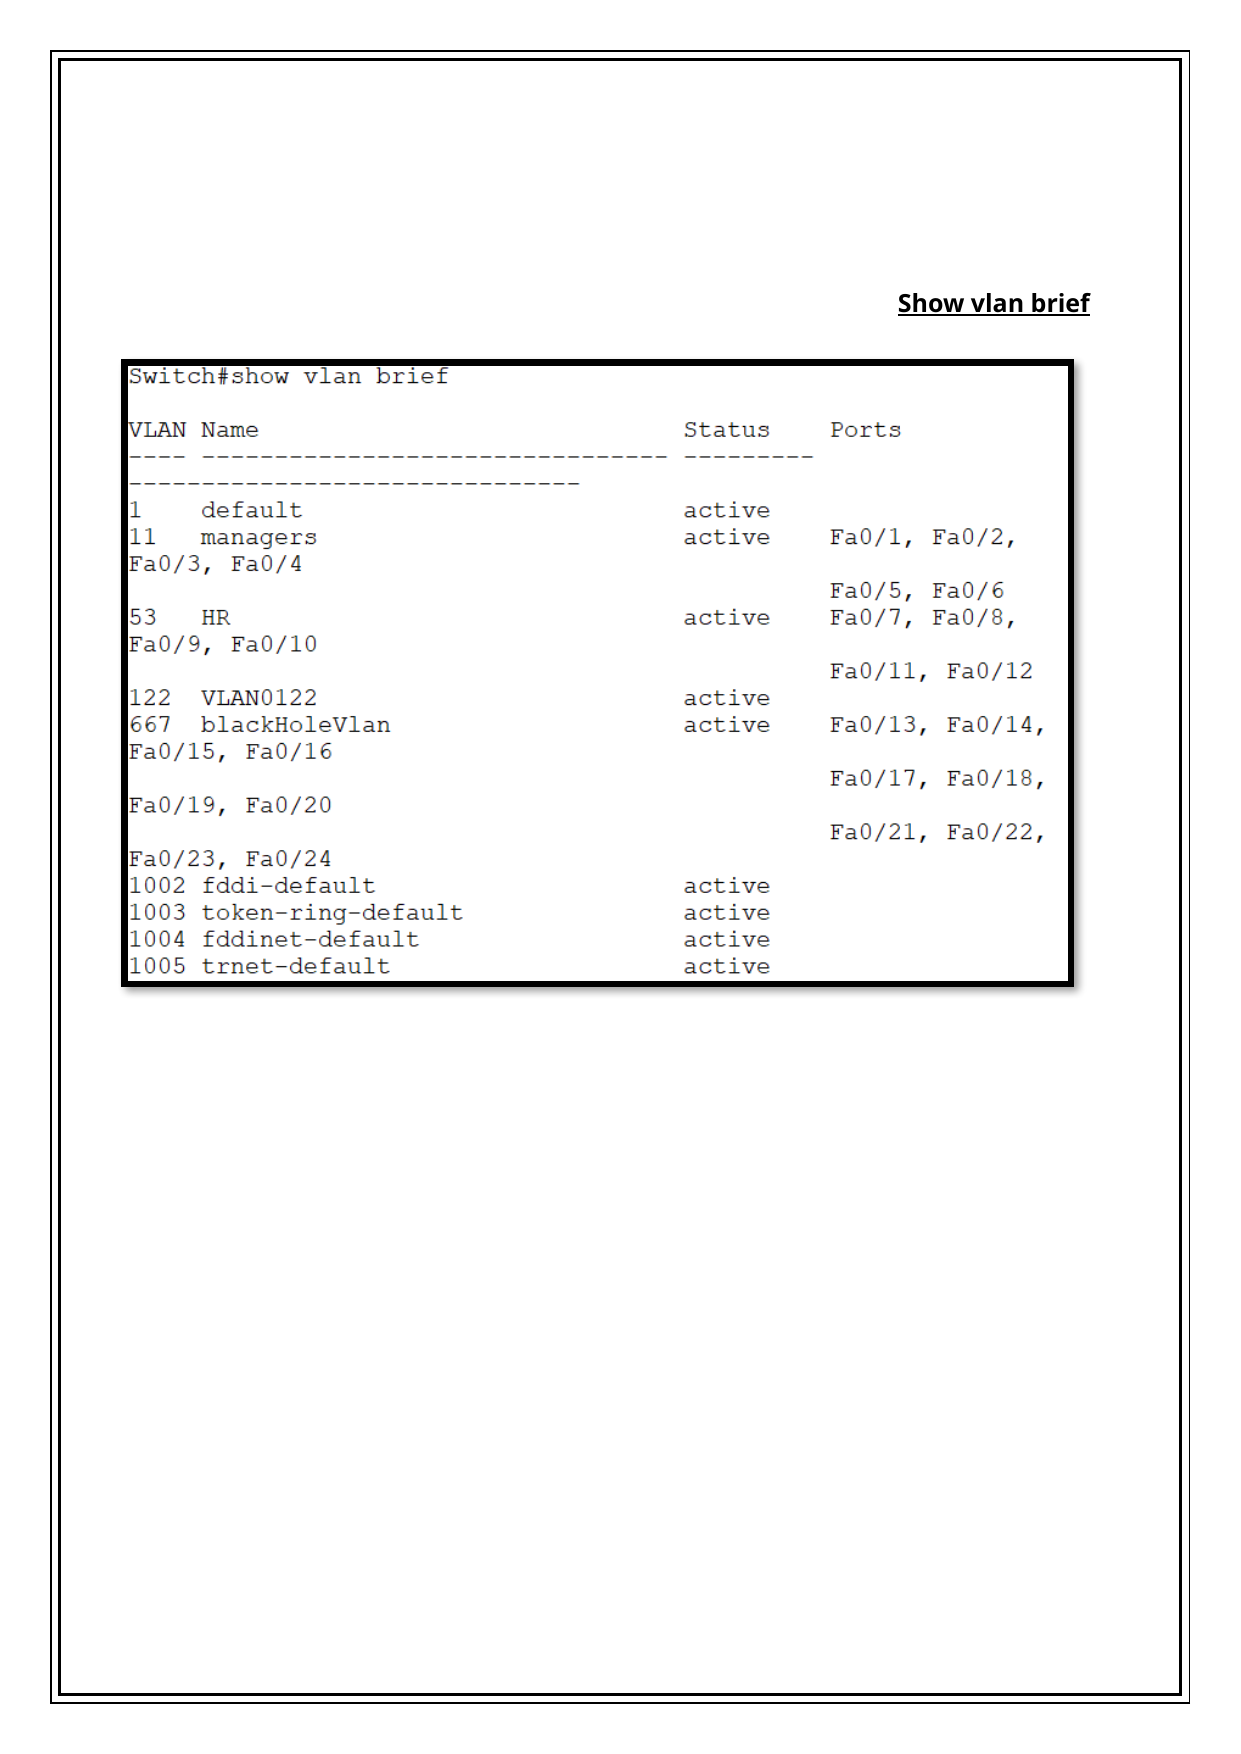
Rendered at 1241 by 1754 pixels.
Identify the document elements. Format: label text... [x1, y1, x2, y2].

text Show vlan brief [150, 285, 1090, 319]
picture [128, 366, 1068, 981]
